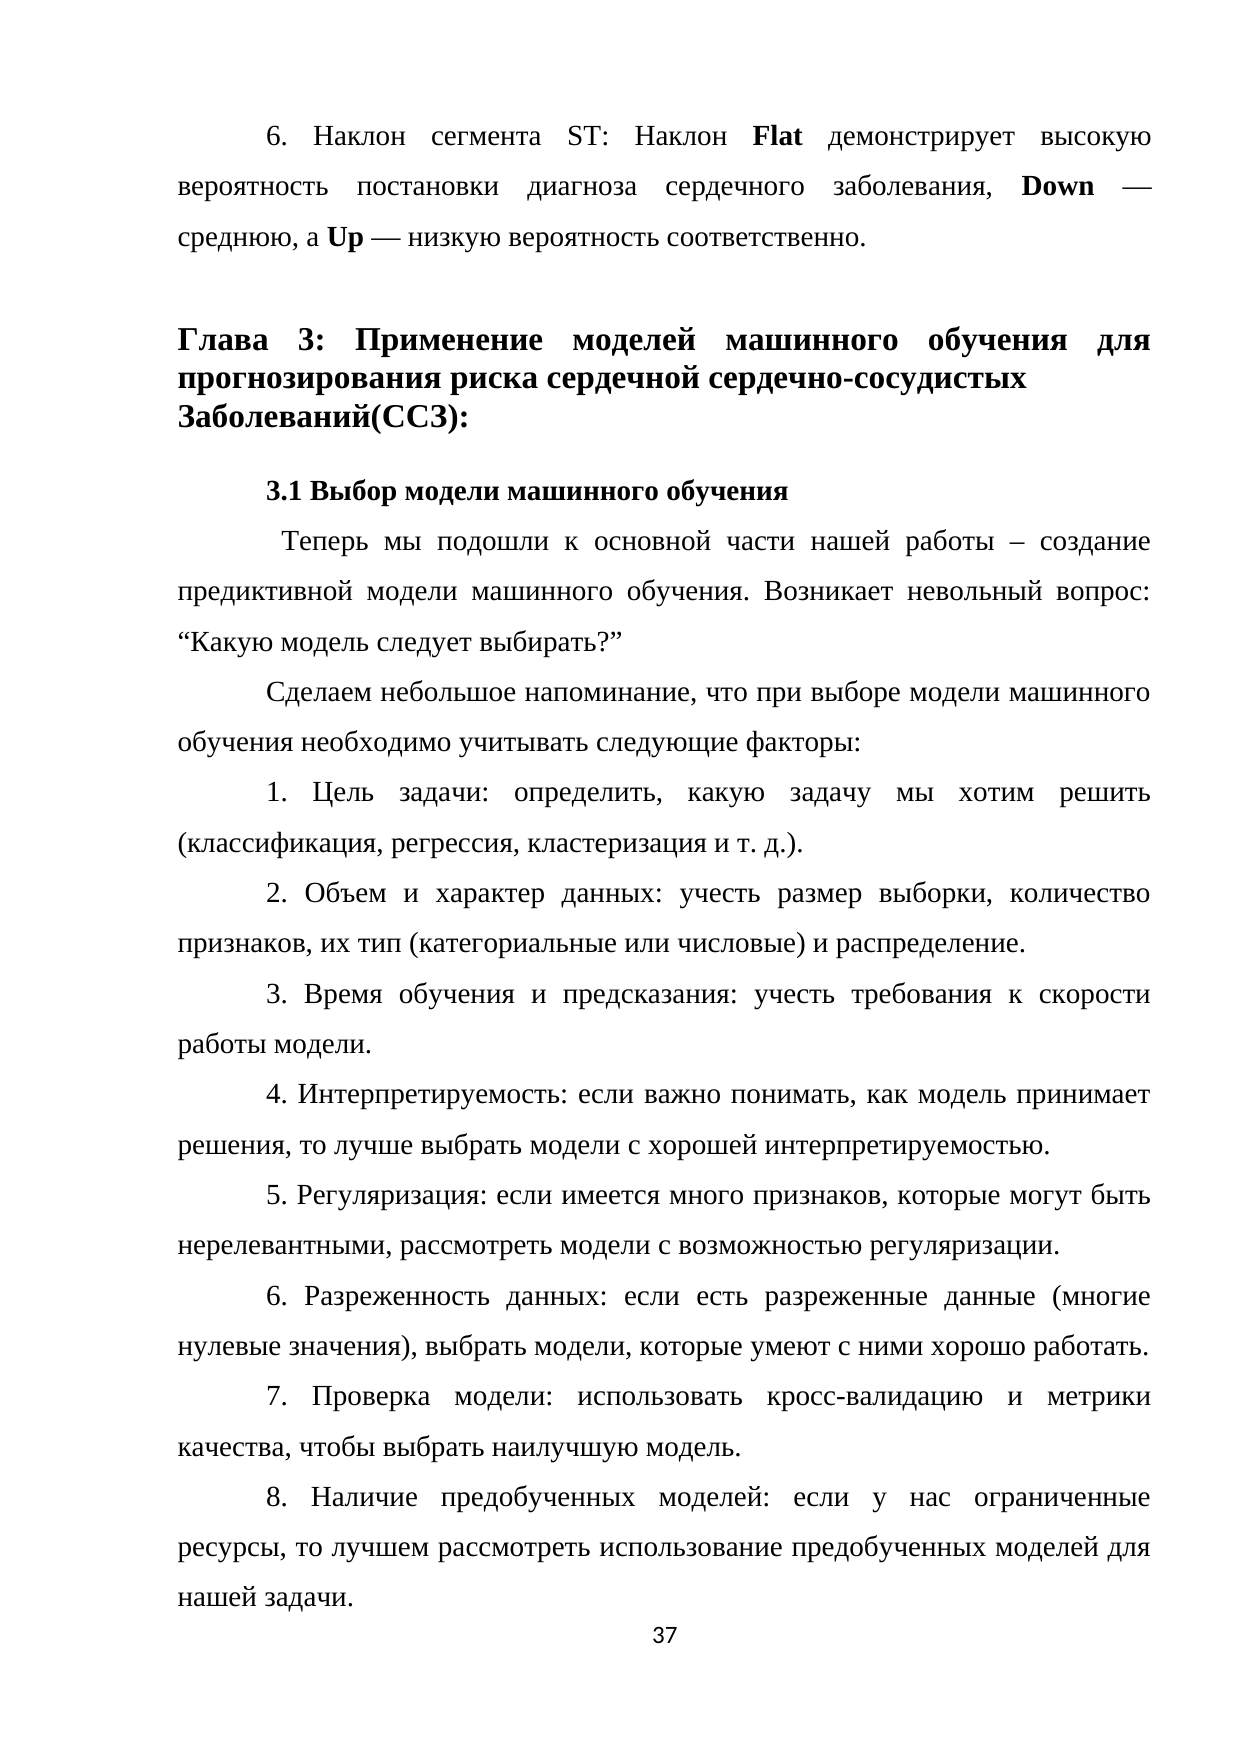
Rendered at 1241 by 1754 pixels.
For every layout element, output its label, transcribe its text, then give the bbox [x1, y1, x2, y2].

text 8. Наличие предобученных моделей: если у нас ограниченные ресурсы, то лучшем рассмотреть использование предобученных моделей для нашей задачи. [177, 1479, 1152, 1613]
text 3. Время обучения и предсказания: учесть требования к скорости работы модели. [177, 976, 1152, 1060]
text 4. Интерпретируемость: если важно понимать, как модель принимает решения, то лучше выбрать модели с хорошей интерпретируемостью. [177, 1076, 1152, 1160]
text 3.1 Выбор модели машинного обучения [177, 473, 1152, 506]
text 2. Объем и характер данных: учесть размер выборки, количество признаков, их тип (категориальные или числовые) и распределение. [177, 875, 1152, 959]
text 6. Разреженность данных: если есть разреженные данные (многие нулевые значения), выбрать модели, которые умеют с ними хорошо работать. [177, 1278, 1152, 1362]
text 7. Проверка модели: использовать кросс-валидацию и метрики качества, чтобы выбрать наилучшую модель. [177, 1378, 1152, 1462]
text 6. Наклон сегмента ST: Наклон Flat демонстрирует высокую вероятность постановки диагноза сердечного заболевания, Down — среднюю, а Up — низкую вероятность соответственно. [177, 118, 1152, 252]
text Заболеваний(ССЗ): [177, 396, 1152, 434]
text Глава 3: Применение моделей машинного обучения для прогнозирования риска сердечной сердечно-сосудистых [177, 319, 1152, 396]
text 5. Регуляризация: если имеется много признаков, которые могут быть нерелевантными, рассмотреть модели с возможностью регуляризации. [177, 1177, 1152, 1261]
text Теперь мы подошли к основной части нашей работы – создание предиктивной модели машинного обучения. Возникает невольный вопрос: “Какую модель следует выбирать?” [177, 523, 1152, 657]
text 1. Цель задачи: определить, какую задачу мы хотим решить (классификация, регрессия, кластеризация и т. д.). [177, 774, 1152, 858]
text Сделаем небольшое напоминание, что при выборе модели машинного обучения необходимо учитывать следующие факторы: [177, 674, 1152, 758]
